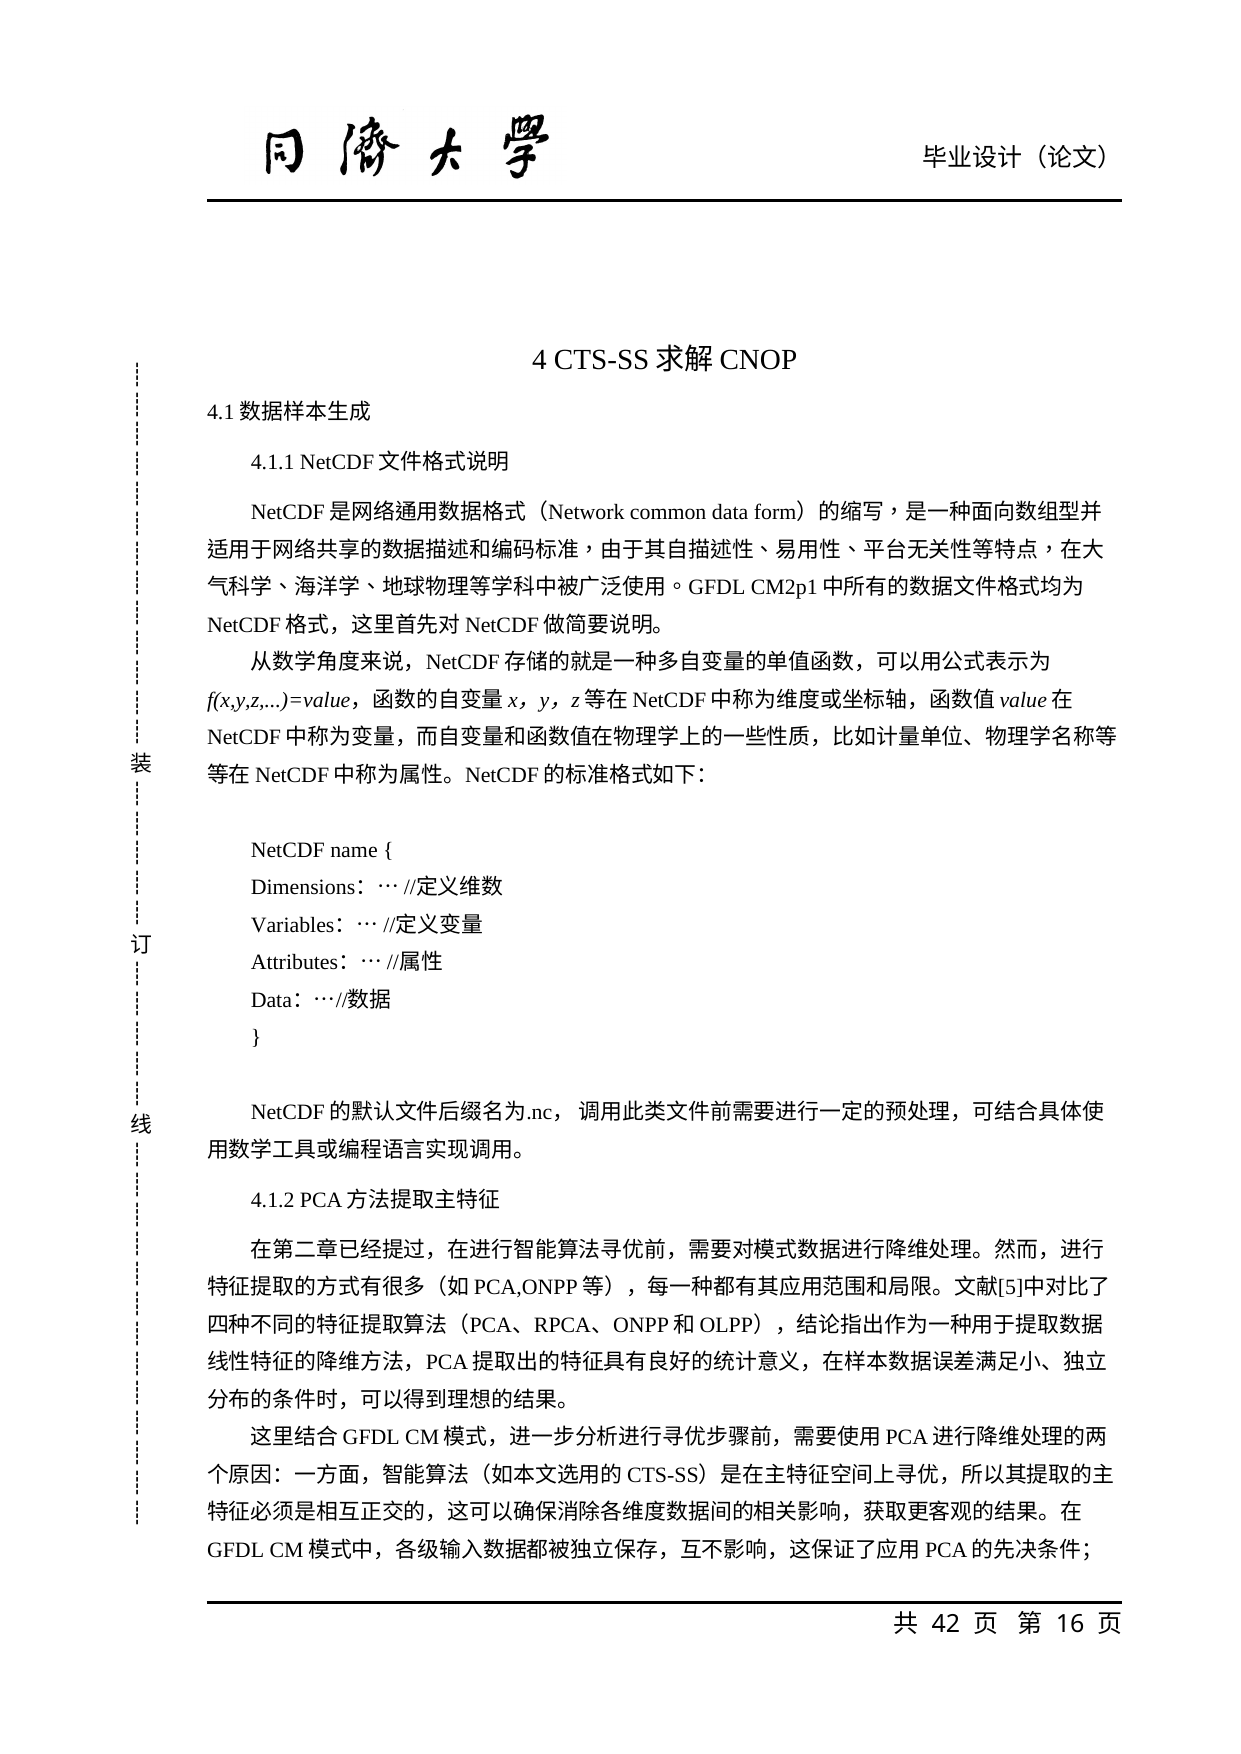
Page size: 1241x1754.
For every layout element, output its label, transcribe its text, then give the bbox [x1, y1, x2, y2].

text 在第二章已经提过，在进行智能算法寻优前，需要对模式数据进行降维处理。然而，进行特征提取的方式有很多（如PCA,ONPP等），每一种都有其应用范围和局限。文献[5]中对比了四种不同的特征提取算法（PCA、RPCA、ONPP和OLPP），结论指出作为一种用于提取数据线性特征的降维方法，PCA提取出的特征具有良好的统计意义，在样本数据误差满足小、独立分布的条件时，可以得到理想的结果。 [207, 1227, 1122, 1415]
text Variables：… //定义变量 [207, 902, 1122, 940]
text Dimensions：… //定义维数 [207, 865, 1122, 902]
text } [207, 1015, 1122, 1052]
text 从数学角度来说，NetCDF存储的就是一种多自变量的单值函数，可以用公式表示为f(x,y,z,...)=value，函数的自变量x，y，z等在NetCDF中称为维度或坐标轴，函数值value在NetCDF中称为变量，而自变量和函数值在物理学上的一些性质，比如计量单位、物理学名称等等在NetCDF中称为属性。NetCDF的标准格式如下： [207, 640, 1122, 790]
text Data：…//数据 [207, 977, 1122, 1015]
subtitle 4.1.2 PCA方法提取主特征 [207, 1177, 1122, 1215]
text NetCDF name { [207, 827, 1122, 865]
subtitle 4.1.1 NetCDF文件格式说明 [207, 440, 1122, 477]
text NetCDF的默认文件后缀名为.nc， 调用此类文件前需要进行一定的预处理，可结合具体使用数学工具或编程语言实现调用。 [207, 1090, 1122, 1165]
picture [244, 106, 567, 185]
text Attributes：… //属性 [207, 940, 1122, 977]
text NetCDF是网络通用数据格式（Network common data form）的缩写，是一种面向数组型并适用于网络共享的数据描述和编码标准，由于其自描述性、易用性、平台无关性等特点，在大气科学、海洋学、地球物理等学科中被广泛使用。GFDL CM2p1中所有的数据文件格式均为NetCDF格式，这里首先对NetCDF做简要说明。 [207, 490, 1122, 640]
subtitle 4 CTS-SS求解CNOP [207, 340, 1122, 377]
subtitle 4.1 数据样本生成 [207, 390, 1122, 427]
